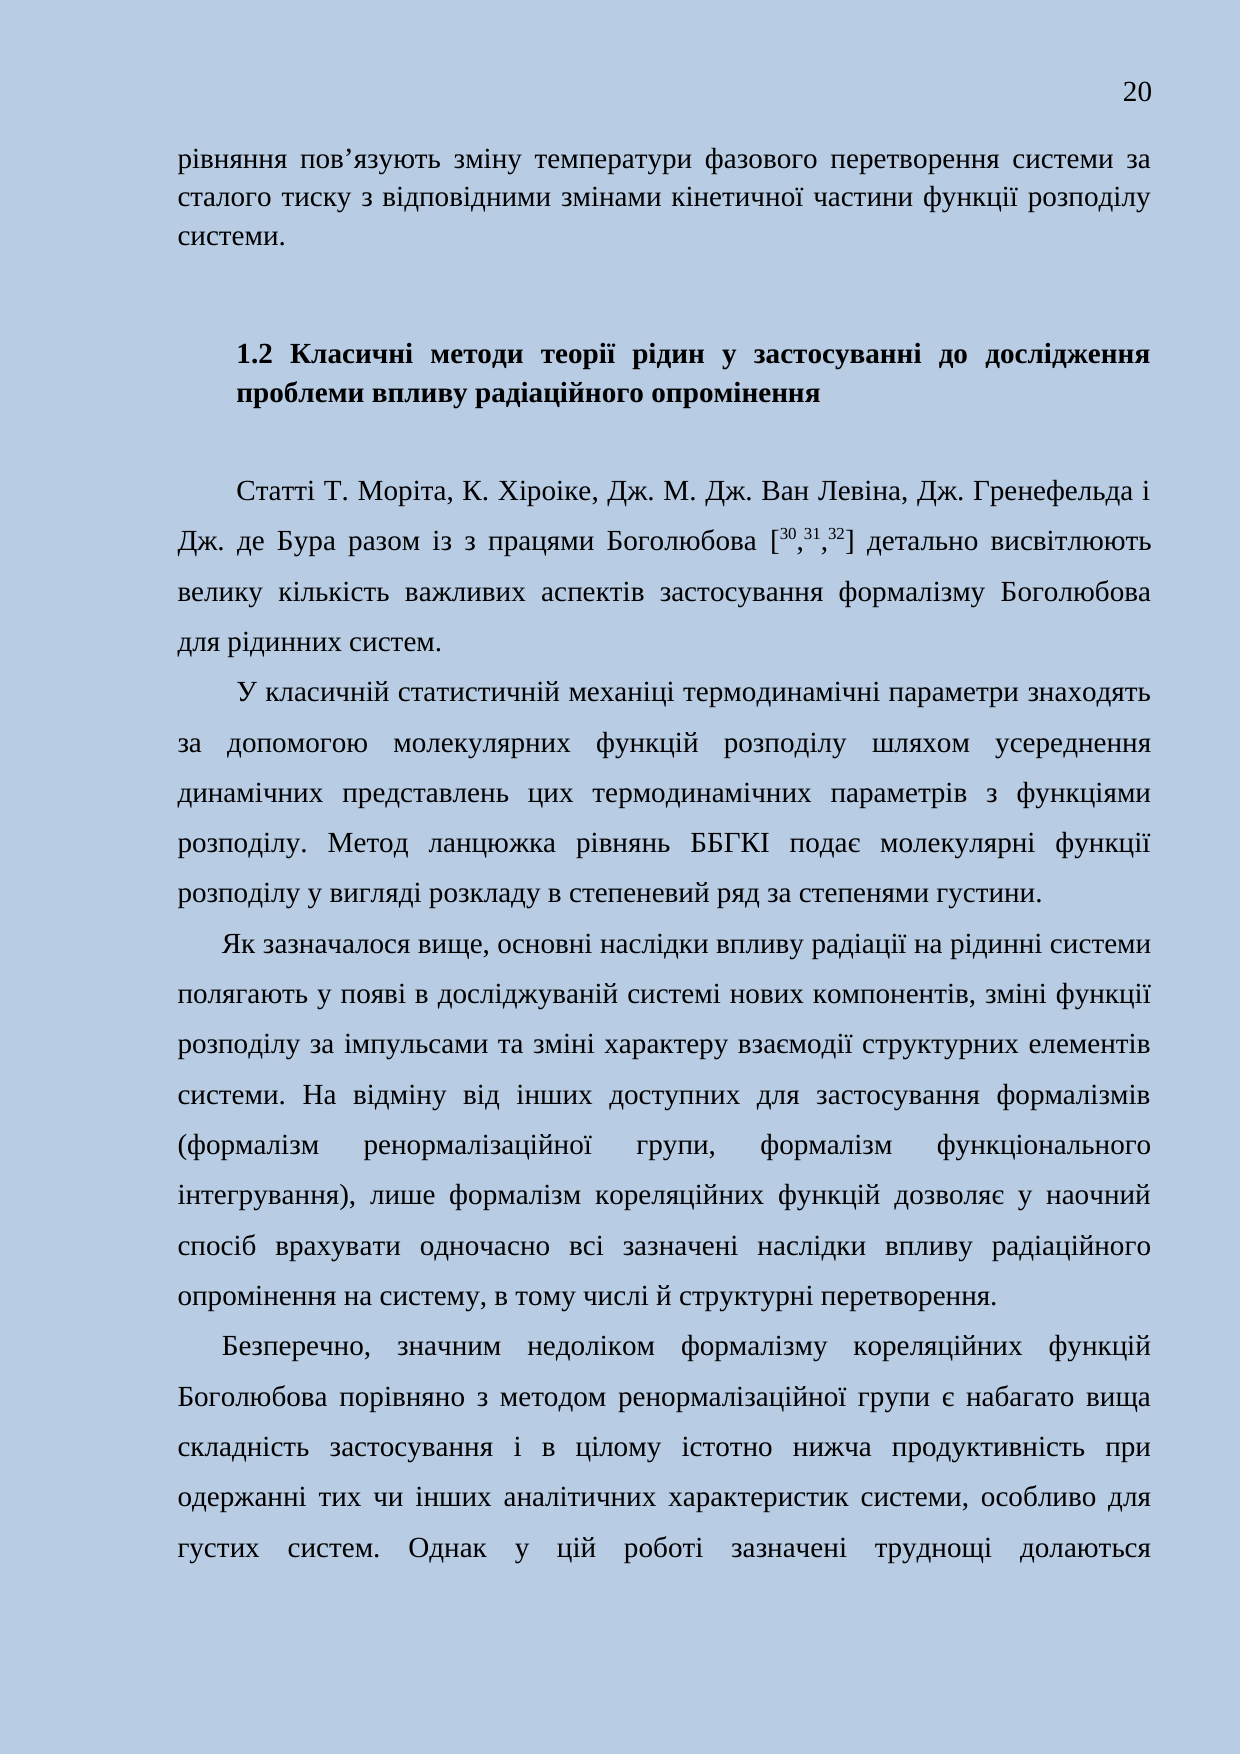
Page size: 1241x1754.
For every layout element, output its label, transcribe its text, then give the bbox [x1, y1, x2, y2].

text Статті Т. Моріта, К. Хіроіке, Дж. М. Дж. Ван Левіна, Дж. Гренефельда і Дж. де Бура разом із з працями Боголюбова [,,] детально висвітлюють велику кількість важливих аспектів застосування формалізму Боголюбова для рідинних систем. [177, 473, 1152, 658]
subtitle 1.2 Класичні методи теорії рідин у застосуванні до дослідження проблеми впливу радіаційного опромінення [236, 337, 1152, 409]
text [177, 141, 1152, 251]
text Як зазначалося вище, основні наслідки впливу радіації на рідинні системи полягають у появі в досліджуваній системі нових компонентів, зміні функції розподілу за імпульсами та зміні характеру взаємодії структурних елементів системи. На відміну від інших доступних для застосування формалізмів (формалізм ренормалізаційної групи, формалізм функціонального інтегрування), лише формалізм кореляційних функцій дозволяє у наочний спосіб врахувати одночасно всі зазначені наслідки впливу радіаційного опромінення на систему, в тому числі й структурні перетворення. [177, 926, 1152, 1312]
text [177, 1328, 1152, 1563]
text У класичній статистичній механіці термодинамічні параметри знаходять за допомогою молекулярних функцій розподілу шляхом усереднення динамічних представлень цих термодинамічних параметрів з функціями розподілу. Метод ланцюжка рівнянь ББГКІ подає молекулярні функції розподілу у вигляді розкладу в степеневий ряд за степенями густини. [177, 674, 1152, 909]
